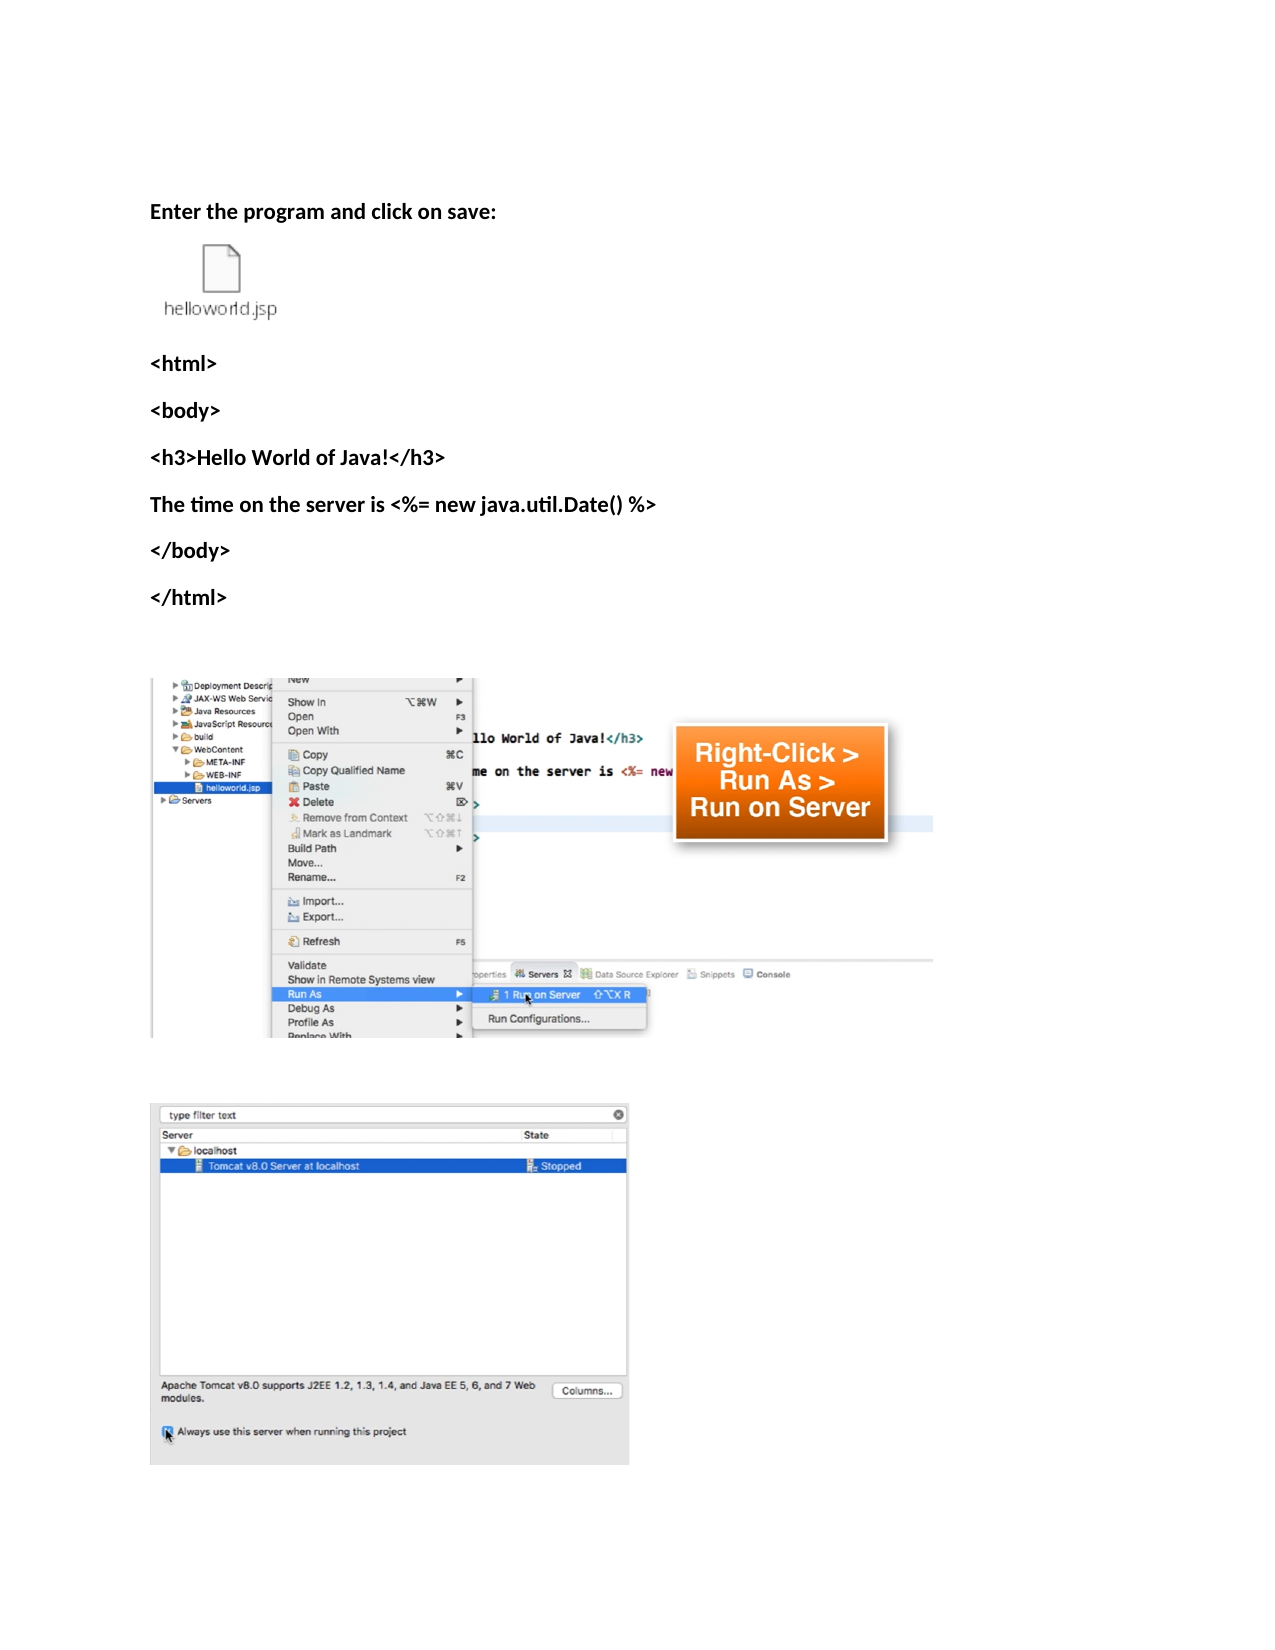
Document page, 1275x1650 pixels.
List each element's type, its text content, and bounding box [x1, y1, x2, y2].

text Enter the program and click on save: [150, 197, 1125, 225]
text <body> [150, 396, 1125, 424]
picture [150, 1103, 630, 1465]
text <h3>Hello World of Java!</h3> [150, 443, 1125, 471]
text <html> [150, 349, 1125, 377]
text </body> [150, 537, 1125, 564]
text </html> [150, 583, 1125, 611]
picture [150, 677, 934, 1038]
text The time on the server is <%= new java.util.Date() %> [150, 490, 1125, 518]
